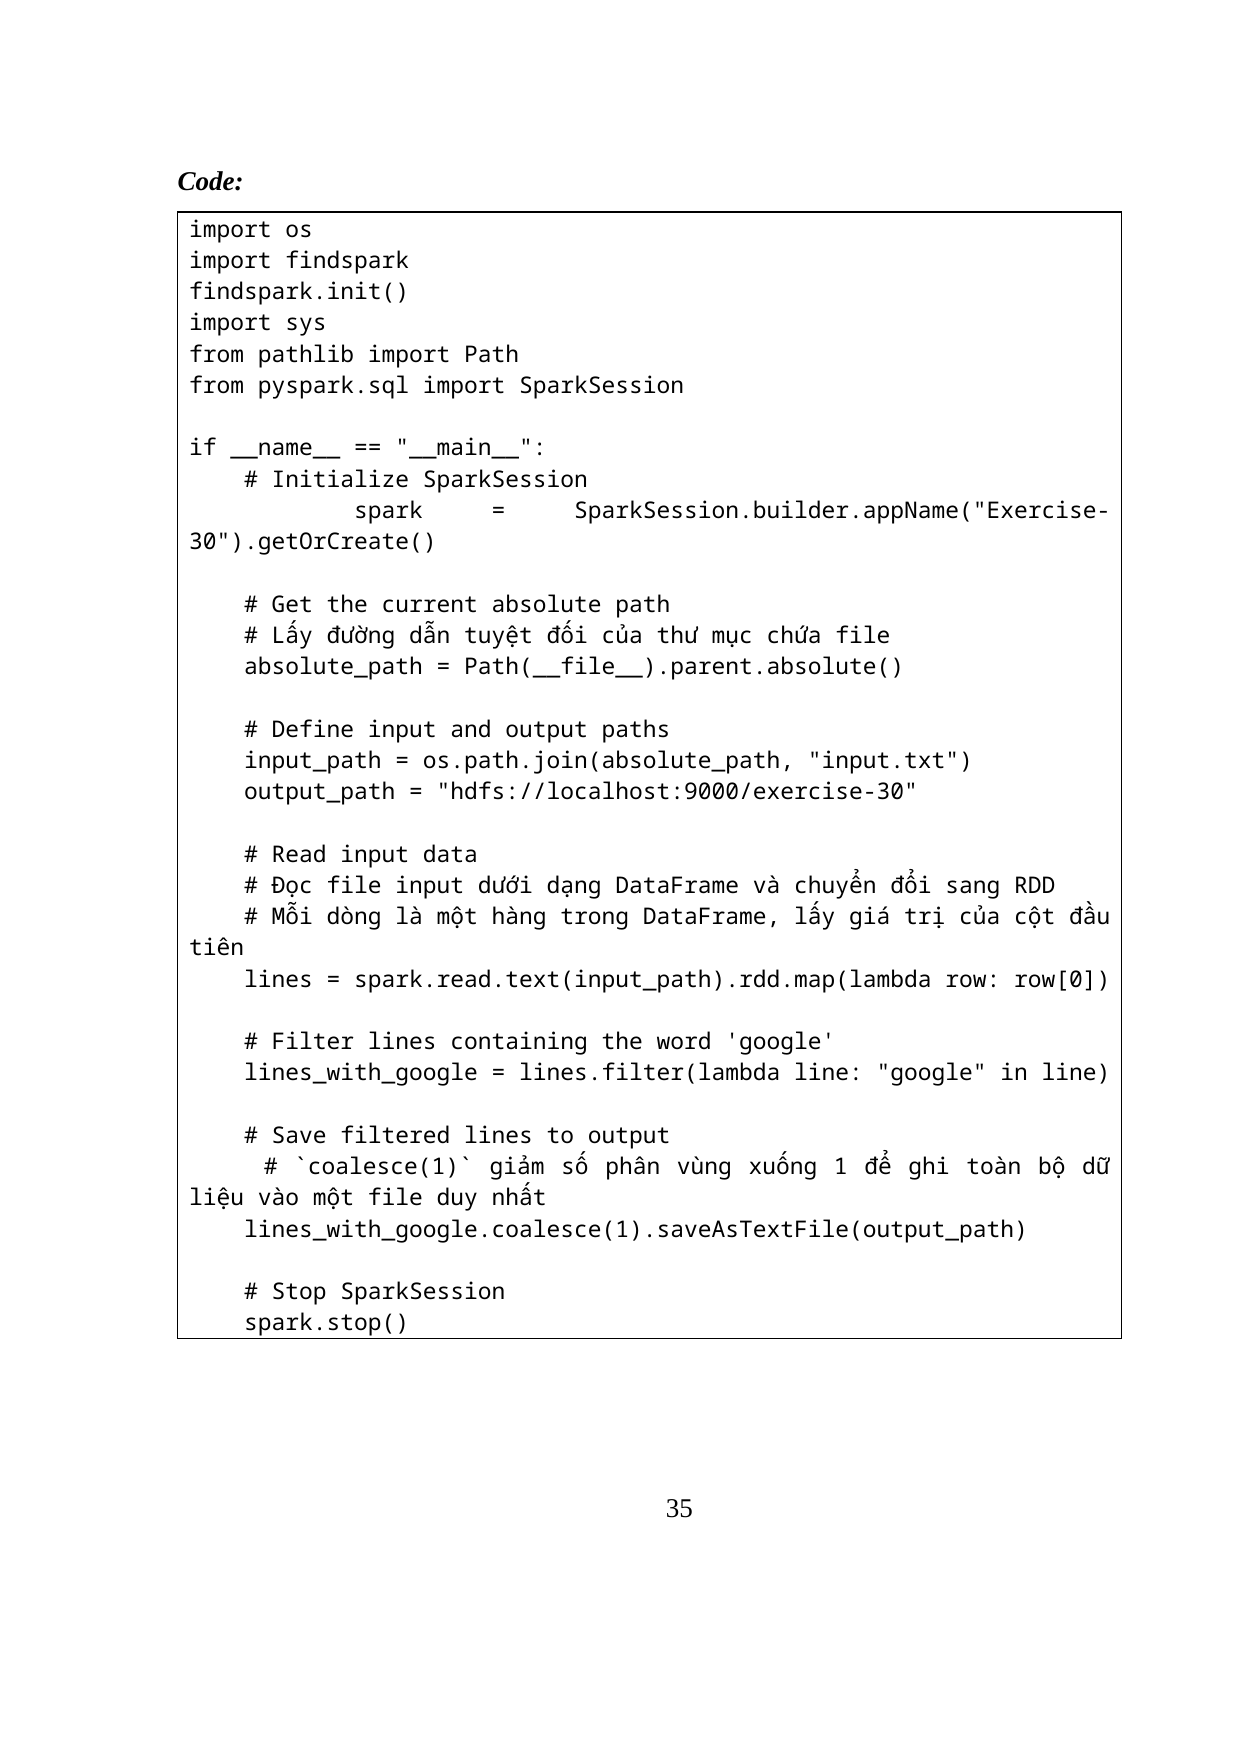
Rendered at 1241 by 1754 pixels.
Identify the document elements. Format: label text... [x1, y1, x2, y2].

table_header import os import findspark findspark.init() import sys from pathlib import Path from pyspark.sql import SparkSession if __name__ == "__main__": # Initialize SparkSession spark = SparkSession.builder.appName("Exercise-30").getOrCreate() # Get the current absolute path # Lấy đường dẫn tuyệt đối của thư mục chứa file absolute_path = Path(__file__).parent.absolute() # Define input and output paths input_path = os.path.join(absolute_path, "input.txt") output_path = "hdfs://localhost:9000/exercise-30" # Read input data # Đọc file input dưới dạng DataFrame và chuyển đổi sang RDD # Mỗi dòng là một hàng trong DataFrame, lấy giá trị của cột đầu tiên lines = spark.read.text(input_path).rdd.map(lambda row: row[0]) # Filter lines containing the word 'google' lines_with_google = lines.filter(lambda line: "google" in line) # Save filtered lines to output # `coalesce(1)` giảm số phân vùng xuống 1 để ghi toàn bộ dữ liệu vào một file duy nhất lines_with_google.coalesce(1).saveAsTextFile(output_path) # Stop SparkSession spark.stop() [178, 213, 1121, 1337]
text Code: [177, 165, 1122, 196]
